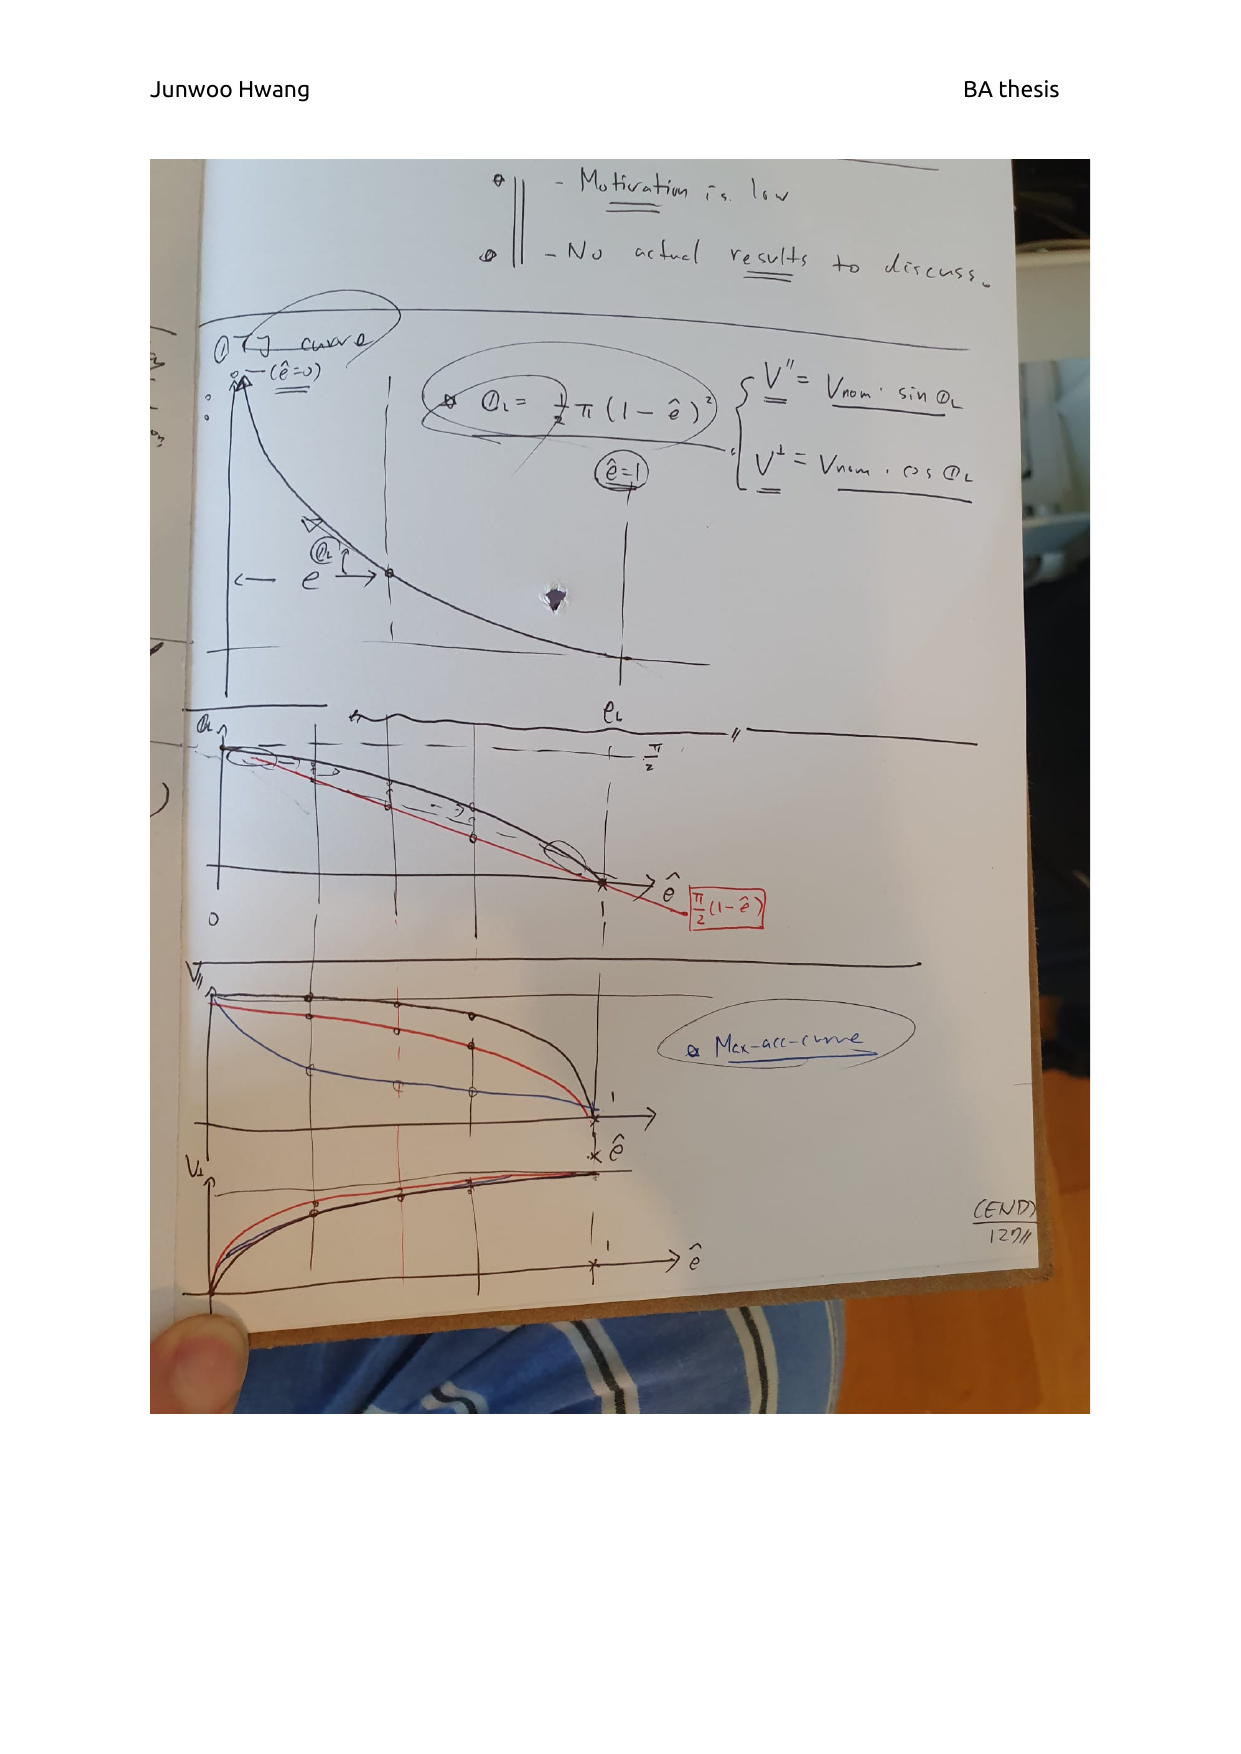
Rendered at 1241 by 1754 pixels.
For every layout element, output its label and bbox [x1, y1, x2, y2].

picture [150, 159, 1091, 1414]
